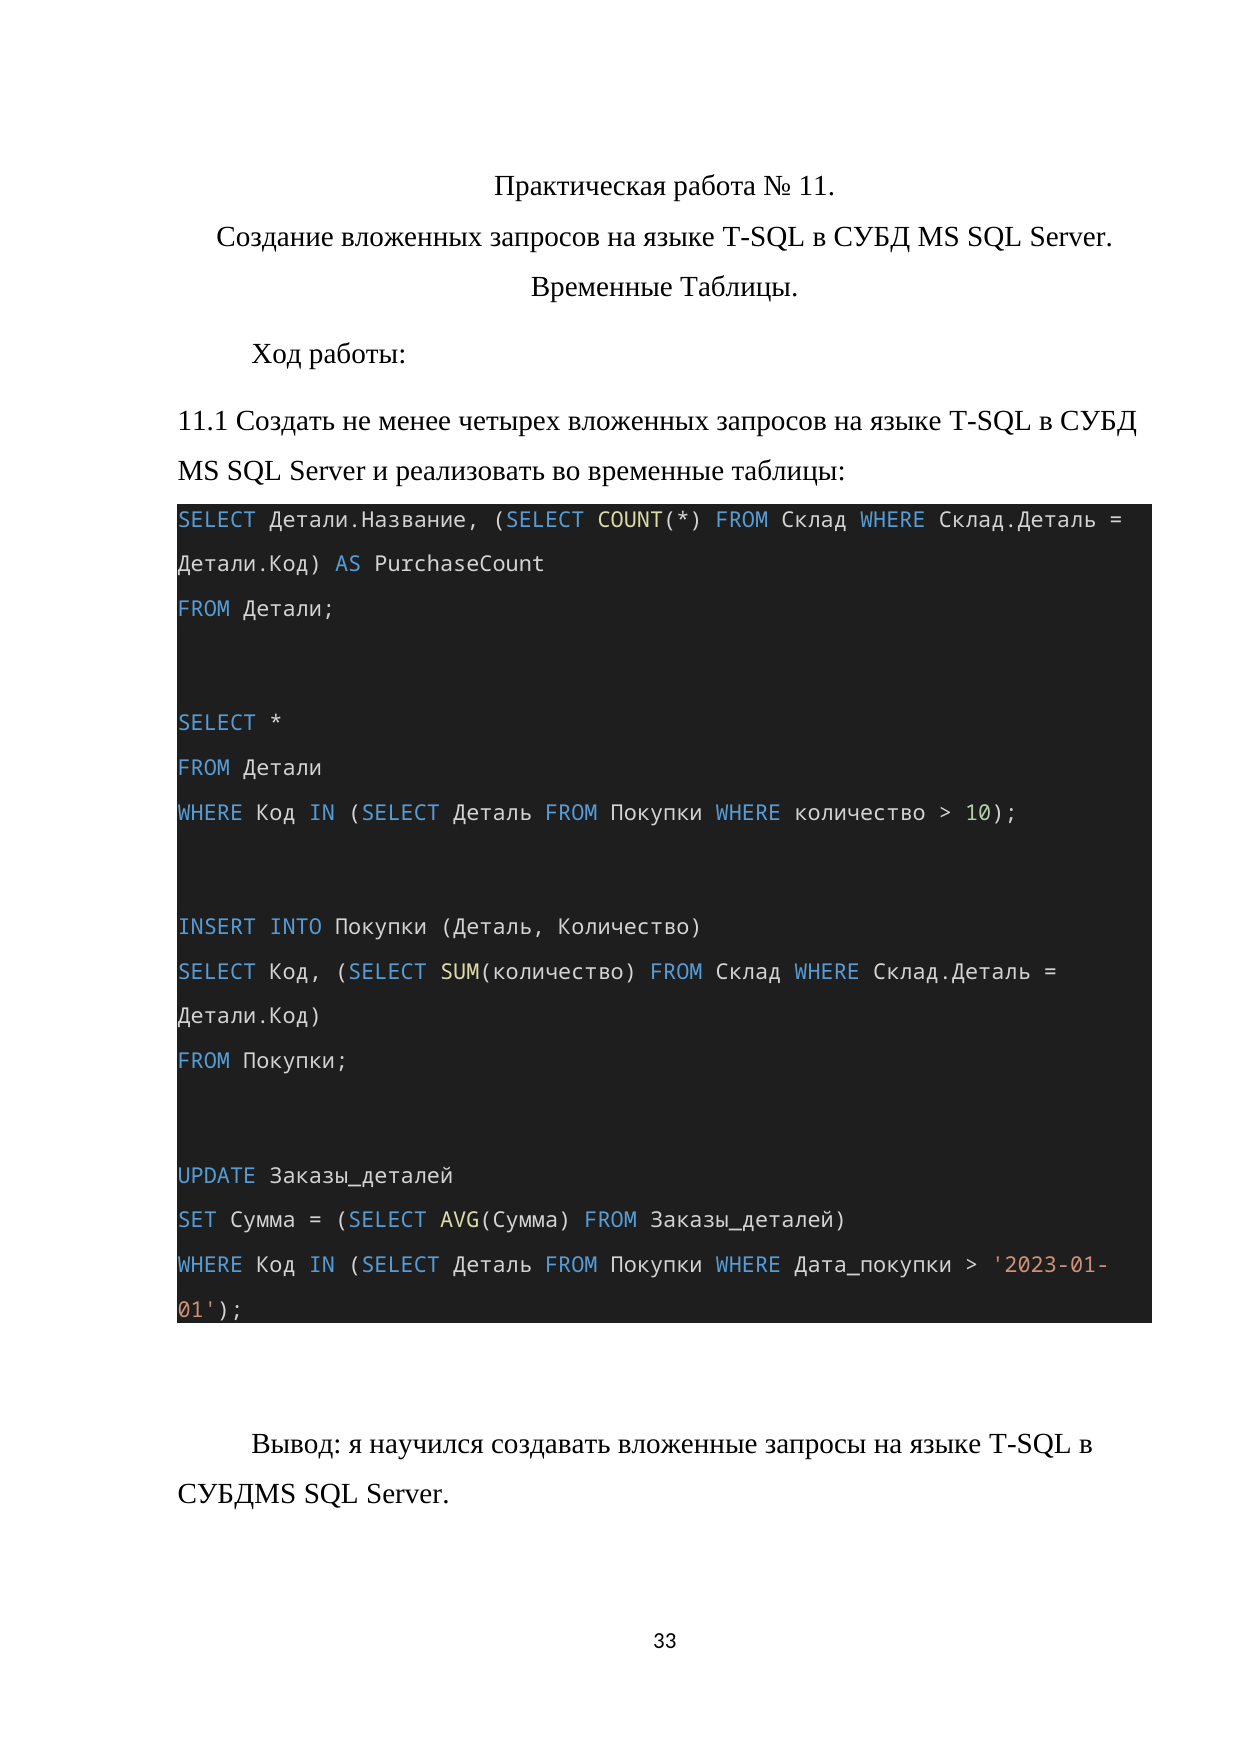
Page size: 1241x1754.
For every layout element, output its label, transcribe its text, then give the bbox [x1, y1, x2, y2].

text UPDATE Заказы_деталей [177, 1159, 1152, 1189]
subtitle Практическая работа № 11. [177, 168, 1152, 202]
text FROM Детали [177, 752, 1152, 782]
text Создание вложенных запросов на языке T-SQL в СУБД MS SQL Server. [177, 219, 1152, 252]
text SELECT * [177, 707, 1152, 737]
text INSERT INTO Покупки (Деталь, Количество) [177, 911, 1152, 941]
text 11.1 Создать не менее четырех вложенных запросов на языке T-SQL в СУБД [177, 403, 1152, 437]
text MS SQL Server и реализовать во временные таблицы: [177, 453, 1152, 487]
text WHERE Код IN (SELECT Деталь FROM Покупки WHERE Дата_покупки > '2023-01-01'); [177, 1249, 1152, 1323]
text Временные Таблицы. [177, 269, 1152, 303]
text WHERE Код IN (SELECT Деталь FROM Покупки WHERE количество > 10); [177, 797, 1152, 827]
text SET Сумма = (SELECT AVG(Сумма) FROM Заказы_деталей) [177, 1204, 1152, 1234]
text SELECT Детали.Название, (SELECT COUNT(*) FROM Склад WHERE Склад.Деталь = Детали.Код) AS PurchaseCount [177, 504, 1152, 578]
text Вывод: я научился создавать вложенные запросы на языке T-SQL в СУБДMS SQL Server. [177, 1426, 1152, 1510]
text Ход работы: [177, 336, 1152, 369]
text FROM Детали; [177, 593, 1152, 623]
text FROM Покупки; [177, 1045, 1152, 1075]
text SELECT Код, (SELECT SUM(количество) FROM Склад WHERE Склад.Деталь = Детали.Код) [177, 956, 1152, 1030]
